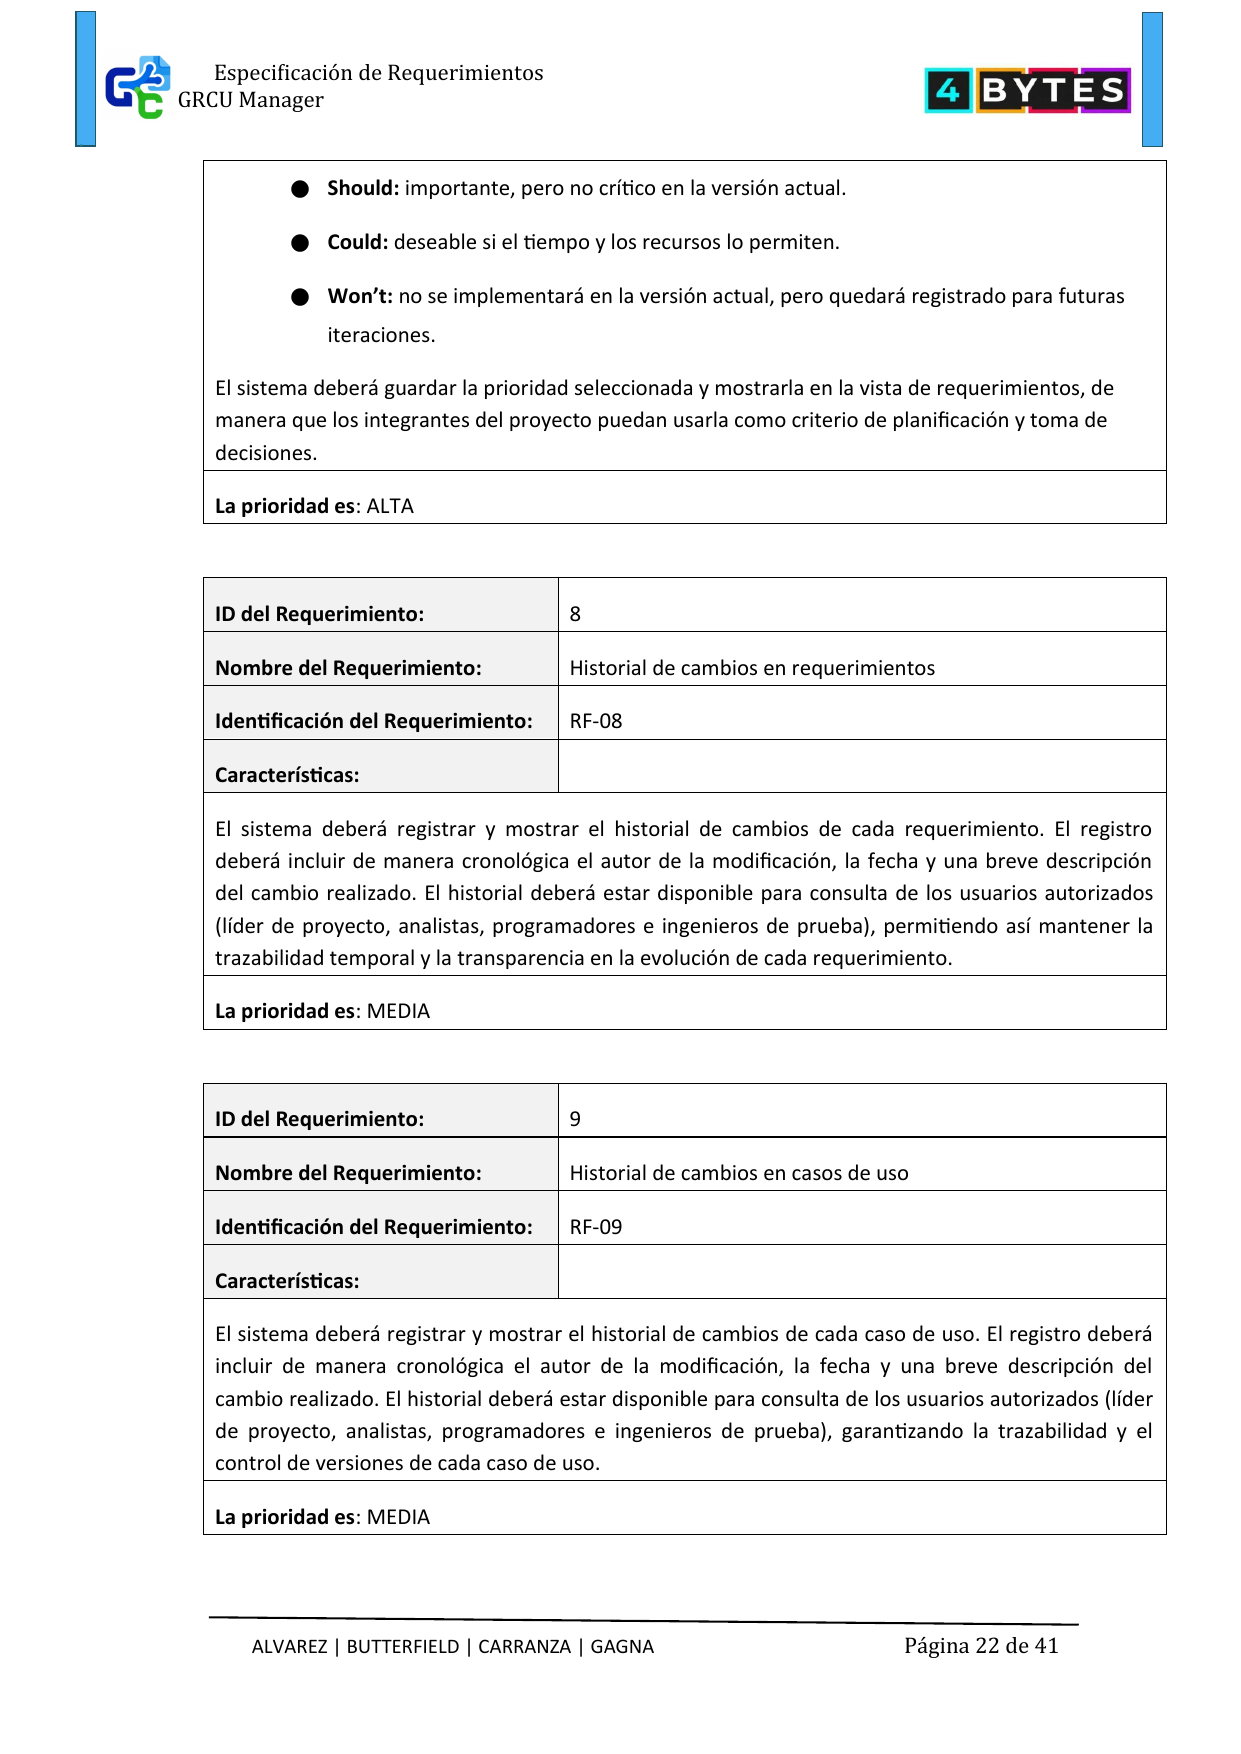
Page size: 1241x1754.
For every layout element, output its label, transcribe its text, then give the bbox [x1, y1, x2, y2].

table_cell Identificación del Requerimiento: [204, 686, 558, 738]
table_cell Identificación del Requerimiento: [204, 1191, 558, 1244]
table_header ID del Requerimiento: [204, 1084, 558, 1136]
table_cell Nombre del Requerimiento: [204, 632, 558, 685]
table_cell El sistema deberá registrar y mostrar el historial de cambios de cada caso de uso. El registro deberá incluir de manera cronológica el autor de la modificación, la fecha y una breve descripción del cambio realizado. El historial deberá estar disponible para consulta de los usuarios autorizados (líder de proyecto, analistas, programadores e ingenieros de prueba), garantizando la trazabilidad y el control de versiones de cada caso de uso. [204, 1299, 1166, 1480]
table_cell Características: [204, 1245, 558, 1298]
table_cell La prioridad es: MEDIA [204, 1481, 1166, 1534]
table_header 8 [559, 578, 1166, 631]
table_cell [559, 1245, 1166, 1298]
table_cell Historial de cambios en requerimientos [559, 632, 1166, 685]
table_cell La prioridad es: MEDIA [204, 976, 1166, 1028]
table_cell Características: [204, 740, 558, 792]
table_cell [204, 161, 1166, 469]
table_cell RF-08 [559, 686, 1166, 738]
table_header ID del Requerimiento: [204, 578, 558, 631]
table_cell Historial de cambios en casos de uso [559, 1138, 1166, 1190]
table_header 9 [559, 1084, 1166, 1136]
table_cell El sistema deberá registrar y mostrar el historial de cambios de cada requerimiento. El registro deberá incluir de manera cronológica el autor de la modificación, la fecha y una breve descripción del cambio realizado. El historial deberá estar disponible para consulta de los usuarios autorizados (líder de proyecto, analistas, programadores e ingenieros de prueba), permitiendo así mantener la trazabilidad temporal y la transparencia en la evolución de cada requerimiento. [204, 793, 1166, 975]
picture [921, 60, 1135, 118]
table_cell La prioridad es: ALTA [204, 471, 1166, 523]
table_cell [559, 740, 1166, 792]
picture [101, 50, 175, 122]
table_cell Nombre del Requerimiento: [204, 1138, 558, 1190]
table_cell RF-09 [559, 1191, 1166, 1244]
